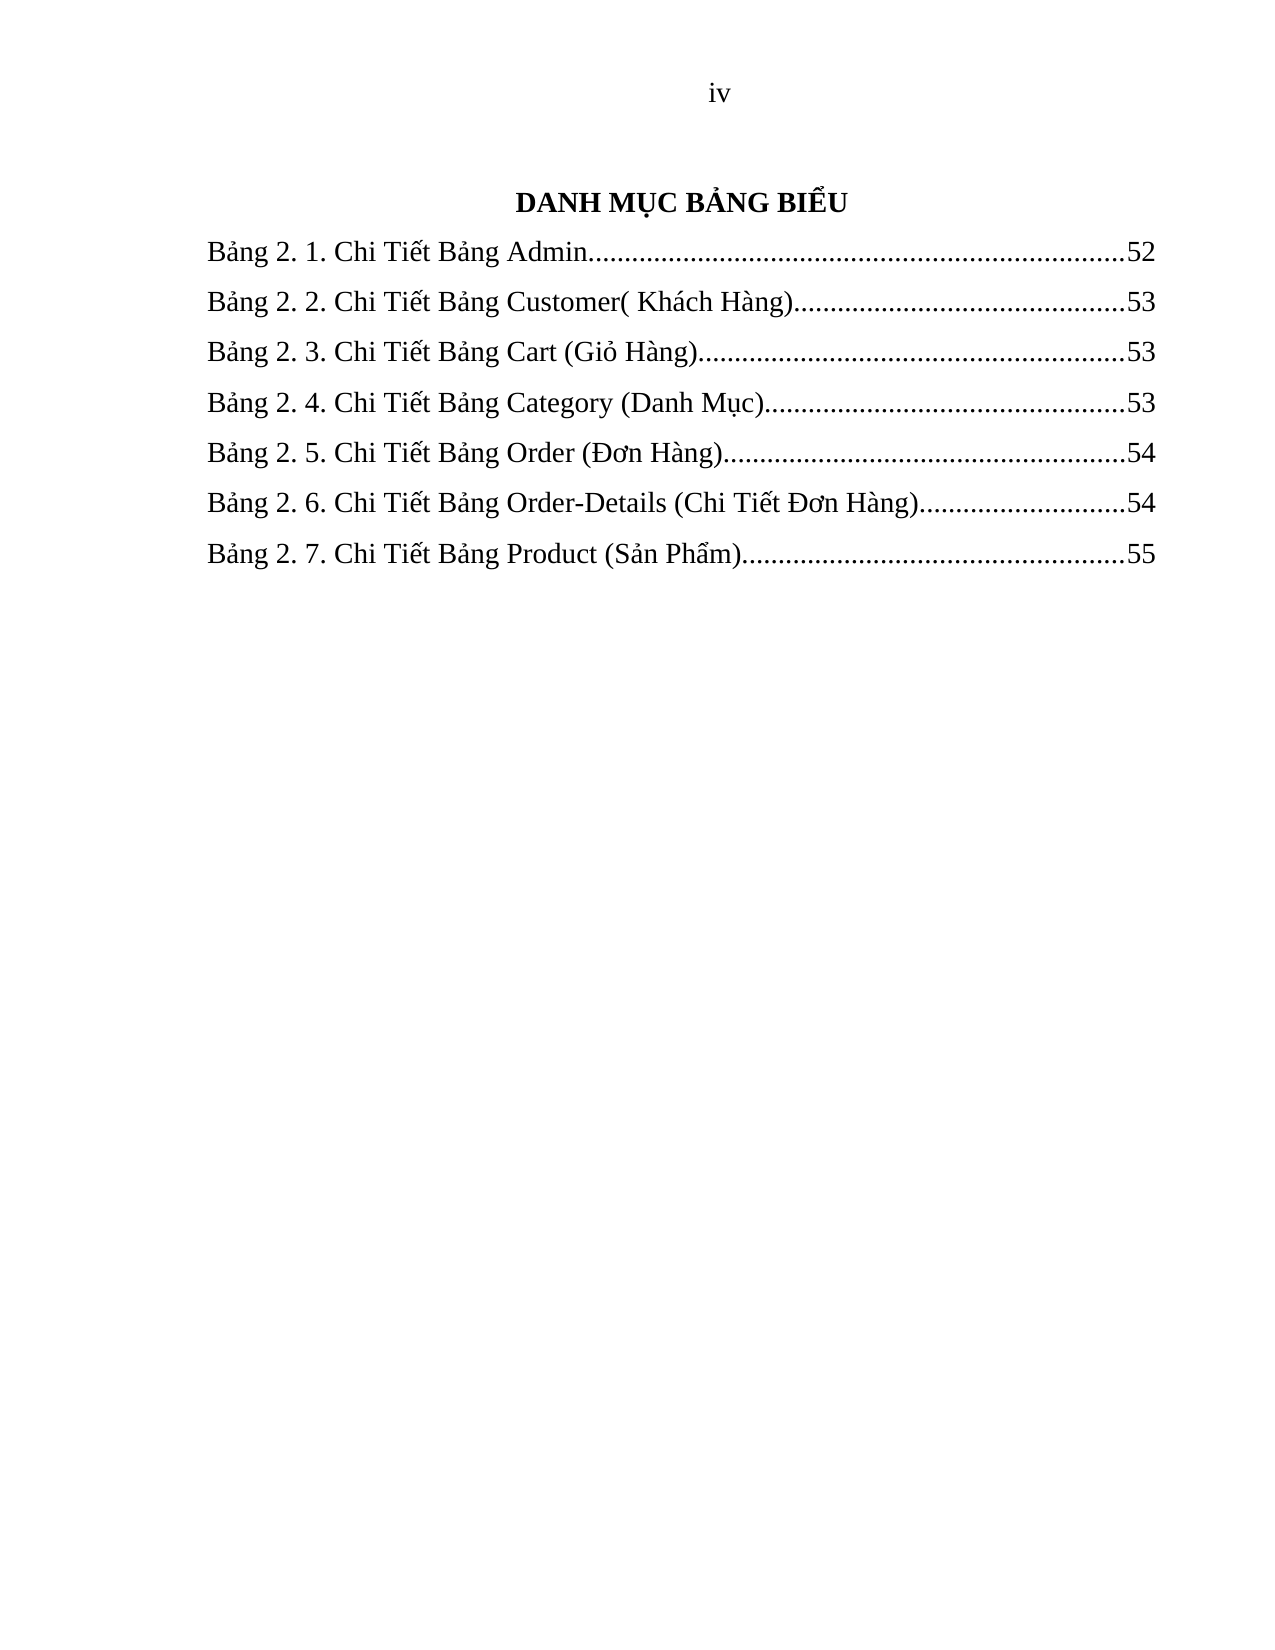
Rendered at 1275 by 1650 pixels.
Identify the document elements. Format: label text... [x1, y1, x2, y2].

text Bảng 2. 2. Chi Tiết Bảng Customer( Khách Hàng) 53 [207, 284, 1157, 318]
text Bảng 2. 1. Chi Tiết Bảng Admin 52 [207, 234, 1157, 267]
text Bảng 2. 5. Chi Tiết Bảng Order (Đơn Hàng) 54 [207, 435, 1157, 469]
subtitle DANH MỤC BẢNG BIỂU [207, 185, 1157, 219]
text Bảng 2. 7. Chi Tiết Bảng Product (Sản Phẩm) 55 [207, 536, 1157, 569]
text Bảng 2. 3. Chi Tiết Bảng Cart (Giỏ Hàng) 53 [207, 334, 1157, 368]
text Bảng 2. 6. Chi Tiết Bảng Order-Details (Chi Tiết Đơn Hàng) 54 [207, 485, 1157, 519]
text Bảng 2. 4. Chi Tiết Bảng Category (Danh Mục) 53 [207, 385, 1157, 418]
